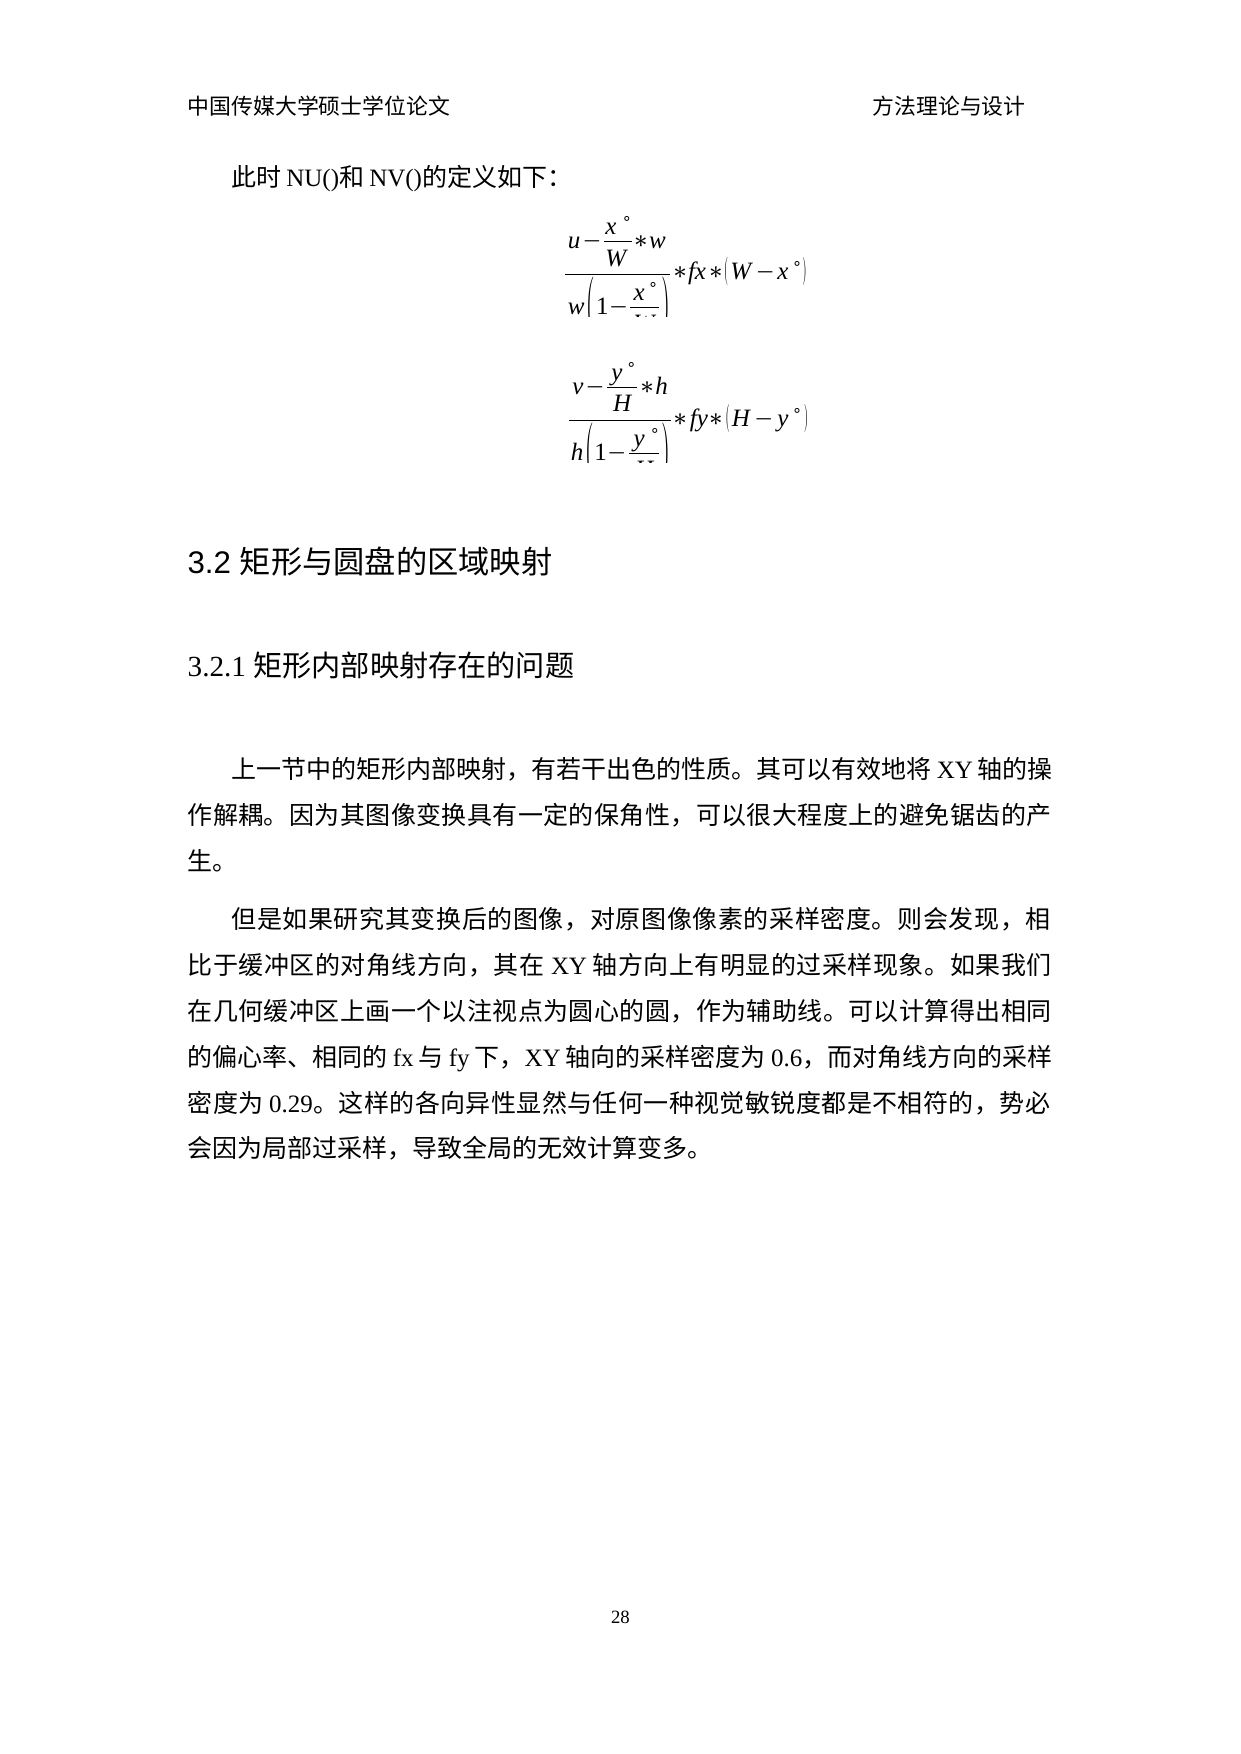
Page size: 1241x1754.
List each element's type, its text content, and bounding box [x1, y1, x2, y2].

subtitle 3.2 矩形与圆盘的区域映射 [187, 537, 1053, 583]
text 上一节中的矩形内部映射，有若干出色的性质。其可以有效地将XY轴的操作解耦。因为其图像变换具有一定的保角性，可以很大程度上的避免锯齿的产生。 [187, 742, 1053, 879]
text 此时NU()和NV()的定义如下： [187, 150, 1053, 196]
subtitle 3.2.1 矩形内部映射存在的问题 [187, 642, 1053, 684]
text 但是如果研究其变换后的图像，对原图像像素的采样密度。则会发现，相比于缓冲区的对角线方向，其在XY轴方向上有明显的过采样现象。如果我们在几何缓冲区上画一个以注视点为圆心的圆，作为辅助线。可以计算得出相同的偏心率、相同的fx与fy下，XY轴向的采样密度为0.6，而对角线方向的采样密度为0.29。这样的各向异性显然与任何一种视觉敏锐度都是不相符的，势必会因为局部过采样，导致全局的无效计算变多。 [187, 892, 1053, 1167]
